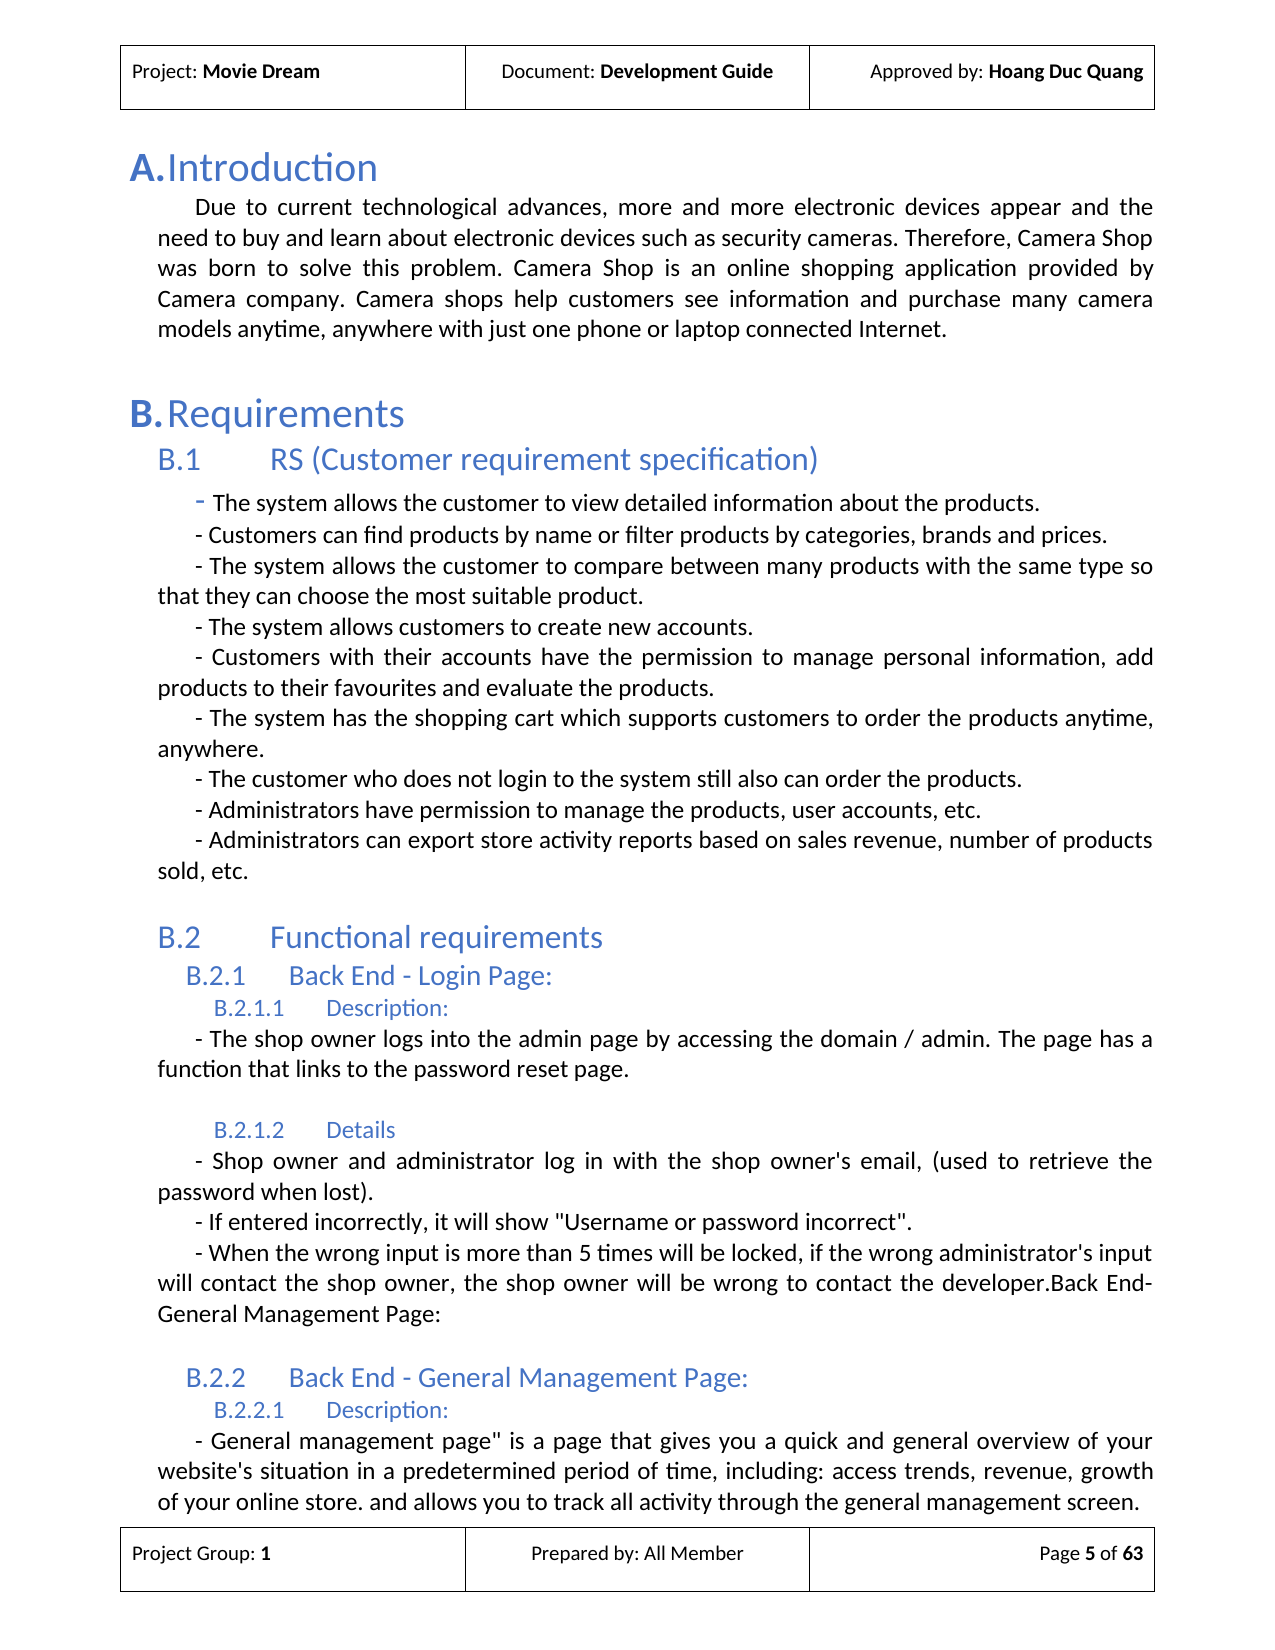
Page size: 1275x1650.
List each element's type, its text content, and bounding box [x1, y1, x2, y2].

list Description: [214, 992, 1155, 1023]
list Introduction [129, 141, 1155, 191]
list - When the wrong input is more than 5 times will be locked, if the wrong administrator's input will contact the shop owner, the shop owner will be wrong to contact the developer.Back End-General Management Page: [157, 1237, 1155, 1328]
list - The system has the shopping cart which supports customers to order the products anytime, anywhere. [157, 702, 1155, 763]
list Details [214, 1114, 1155, 1145]
list Description: [214, 1394, 1155, 1425]
list - If entered incorrectly, it will show "Username or password incorrect". [157, 1206, 1155, 1237]
list - The system allows the customer to compare between many products with the same type so that they can choose the most suitable product. [157, 550, 1155, 611]
list - Administrators have permission to manage the products, user accounts, etc. [157, 794, 1155, 824]
list Back End - Login Page: [186, 957, 1155, 992]
list - The system allows customers to create new accounts. [157, 611, 1155, 641]
list - General management page" is a page that gives you a quick and general overview of your website's situation in a predetermined period of time, including: access trends, revenue, growth of your online store. and allows you to track all activity through the general management screen. [157, 1425, 1155, 1516]
list - Shop owner and administrator log in with the shop owner's email, (used to retrieve the password when lost). [157, 1145, 1155, 1206]
list - The system allows the customer to view detailed information about the products. [157, 479, 1155, 519]
list - Customers with their accounts have the permission to manage personal information, add products to their favourites and evaluate the products. [157, 641, 1155, 702]
list - Administrators can export store activity reports based on sales revenue, number of products sold, etc. [157, 824, 1155, 886]
list - The customer who does not login to the system still also can order the products. [157, 763, 1155, 794]
list Back End - General Management Page: [186, 1359, 1155, 1394]
list Due to current technological advances, more and more electronic devices appear and the need to buy and learn about electronic devices such as security cameras. Therefore, Camera Shop was born to solve this problem. Camera Shop is an online shopping application provided by Camera company. Camera shops help customers see information and purchase many camera models anytime, anywhere with just one phone or laptop connected Internet. [157, 191, 1155, 344]
list - The shop owner logs into the admin page by accessing the domain / admin. The page has a function that links to the password reset page. [157, 1023, 1155, 1084]
list Requirements [129, 387, 1155, 438]
list RS (Customer requirement specification) [157, 438, 1155, 479]
list - Customers can find products by name or filter products by categories, brands and prices. [157, 519, 1155, 550]
list Functional requirements [157, 916, 1155, 957]
